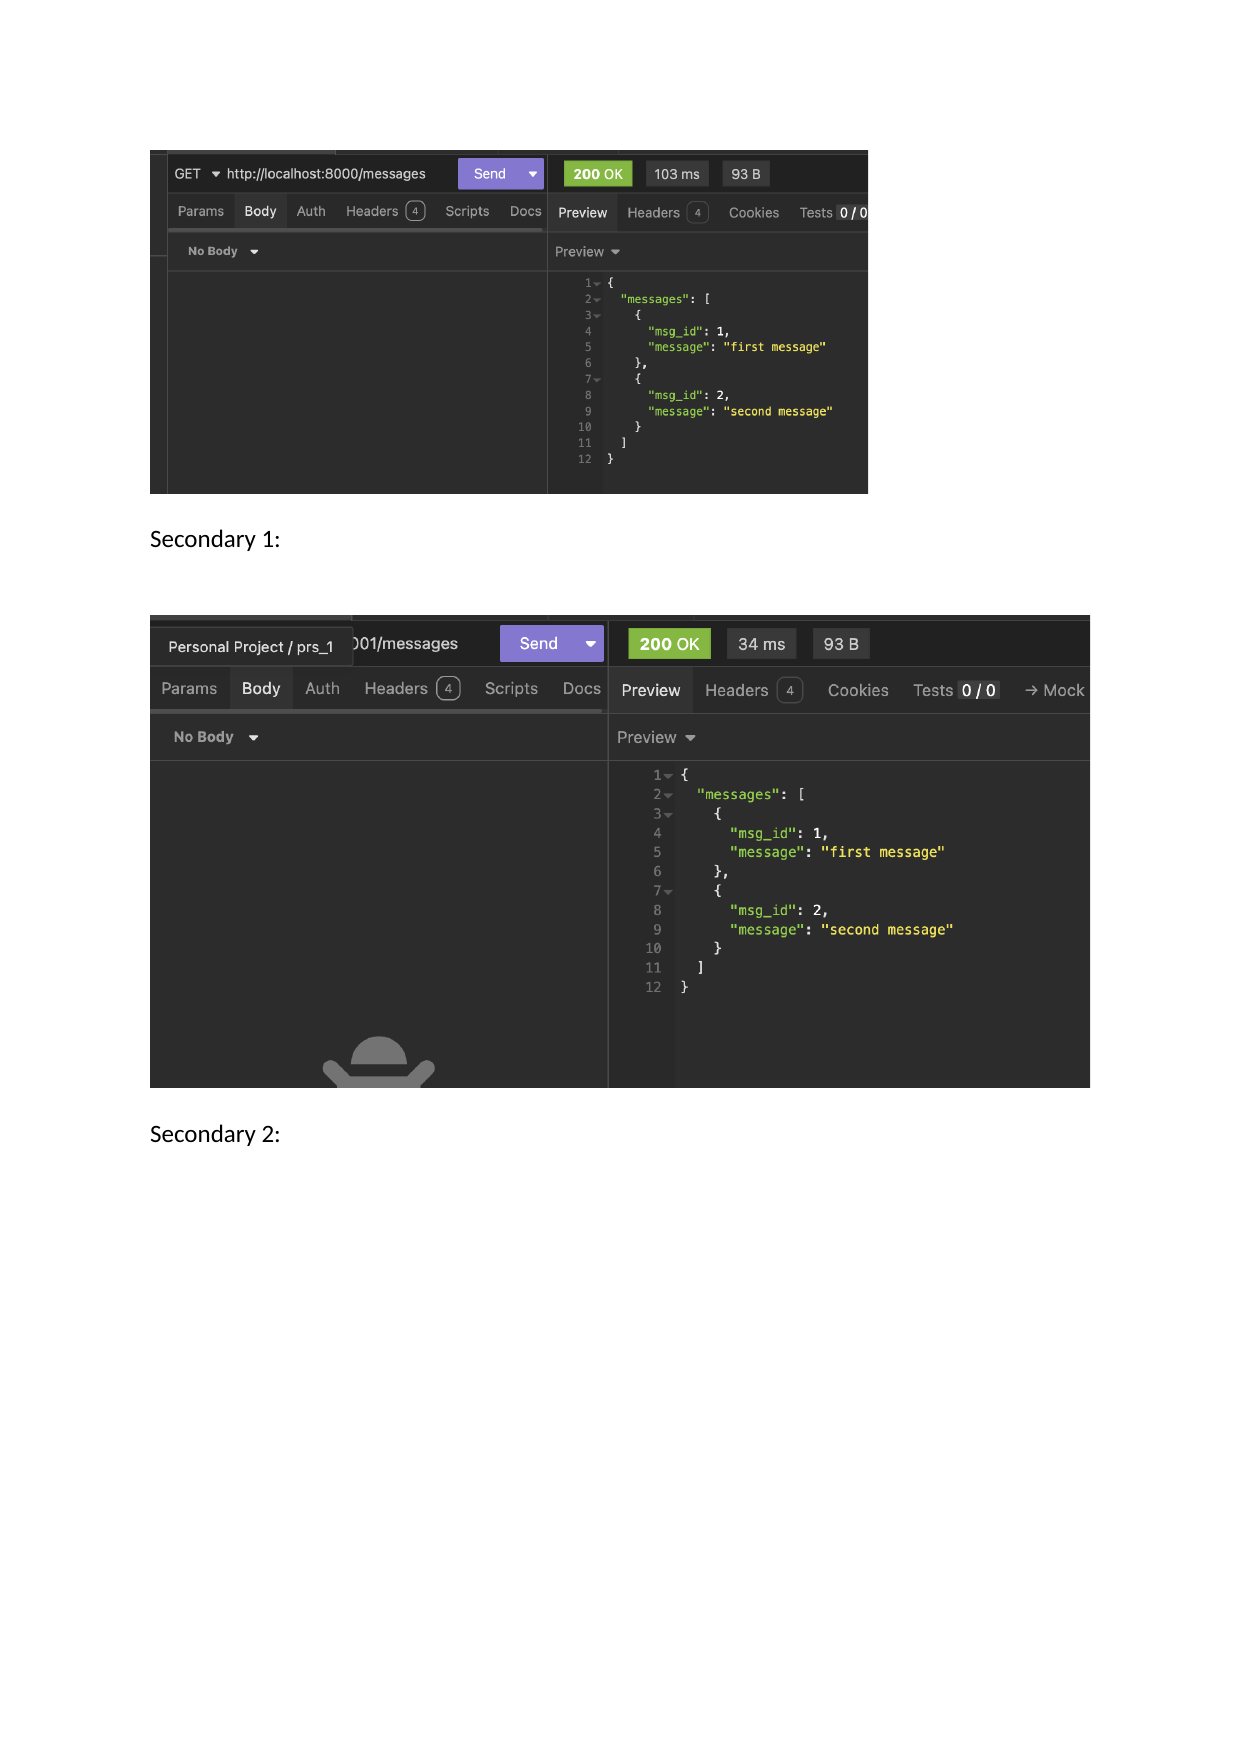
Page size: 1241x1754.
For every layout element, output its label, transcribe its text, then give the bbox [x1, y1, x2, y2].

picture [150, 615, 1091, 1088]
picture [150, 150, 869, 494]
text Secondary 2: [150, 1118, 1090, 1149]
text Secondary 1: [150, 524, 1090, 554]
